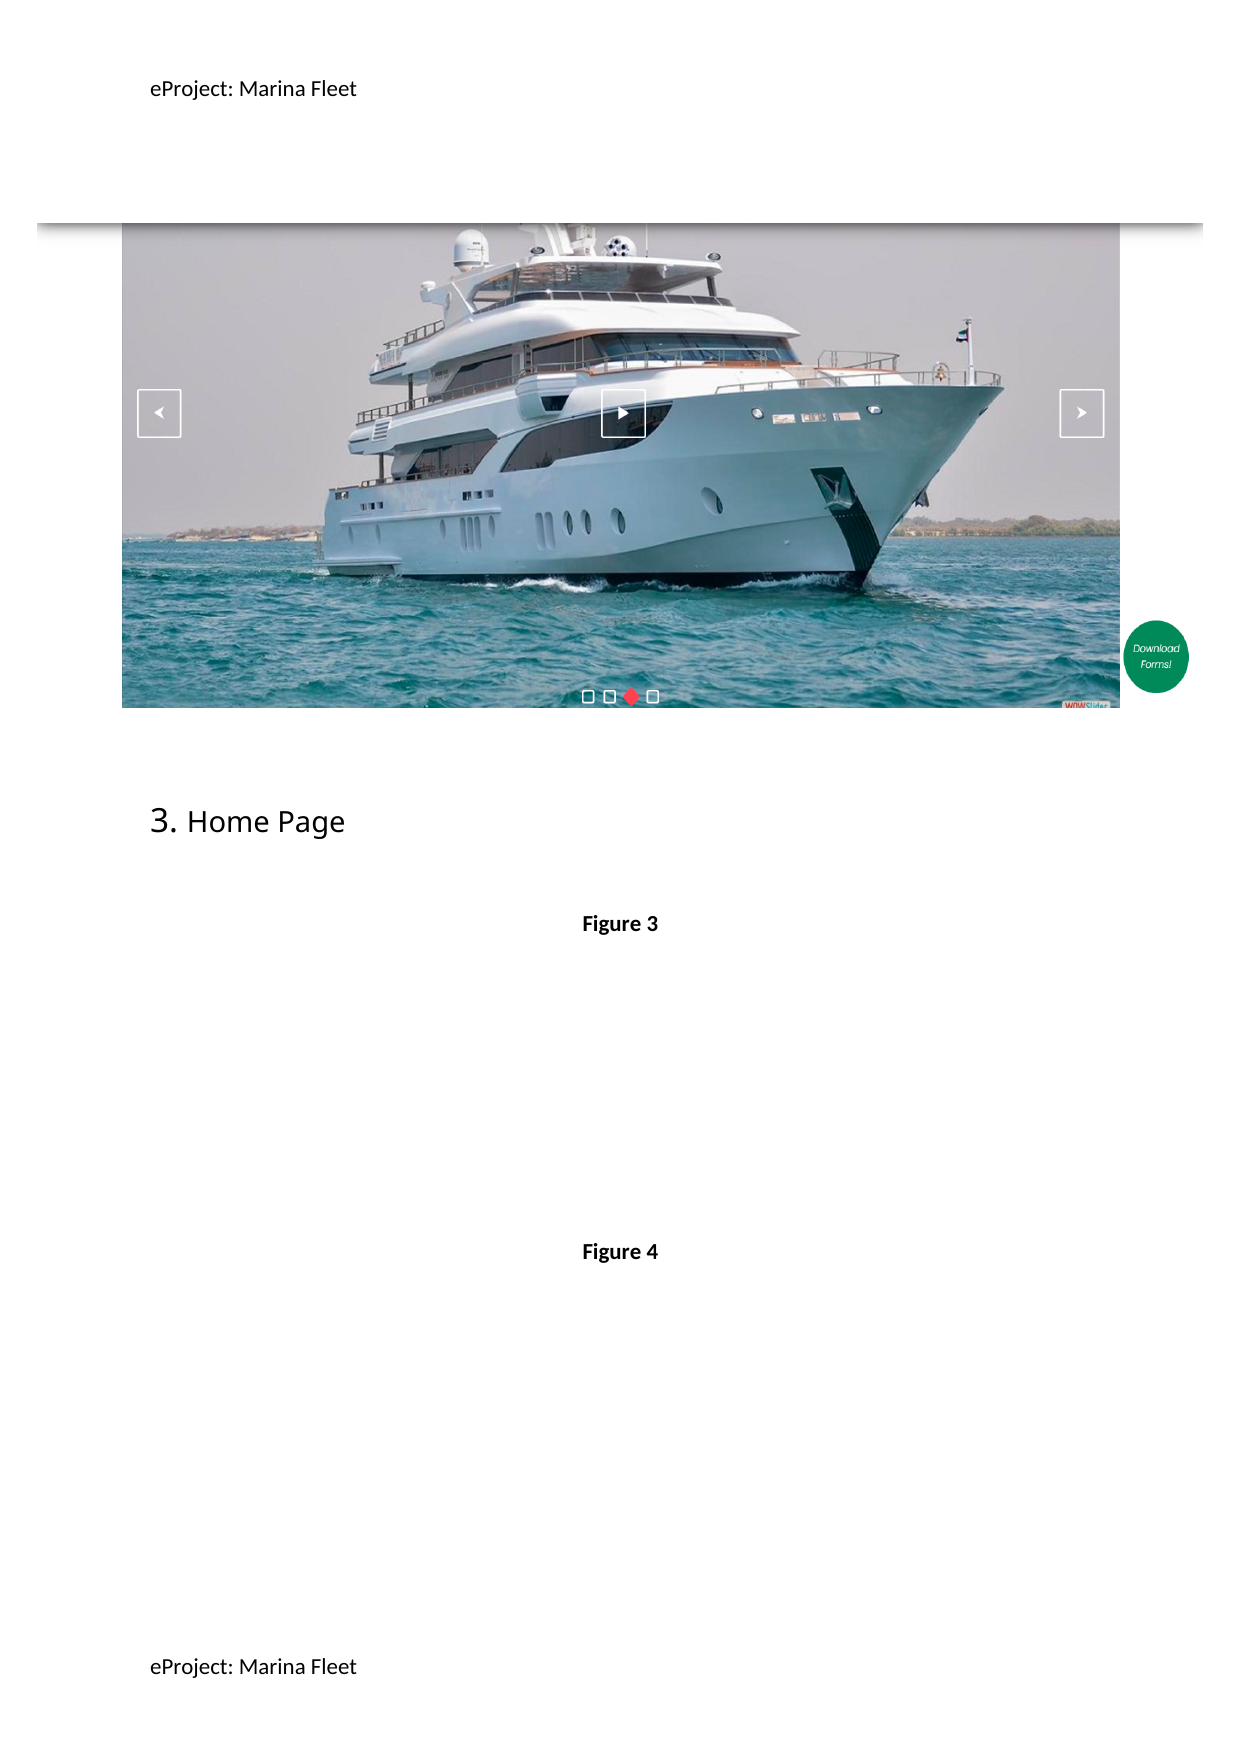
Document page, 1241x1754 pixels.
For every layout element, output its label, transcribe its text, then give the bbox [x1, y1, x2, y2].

text 3. Home Page [150, 797, 1090, 842]
text Figure 3 [150, 909, 1090, 937]
text Figure 4 [150, 1237, 1090, 1266]
picture [37, 223, 1204, 708]
